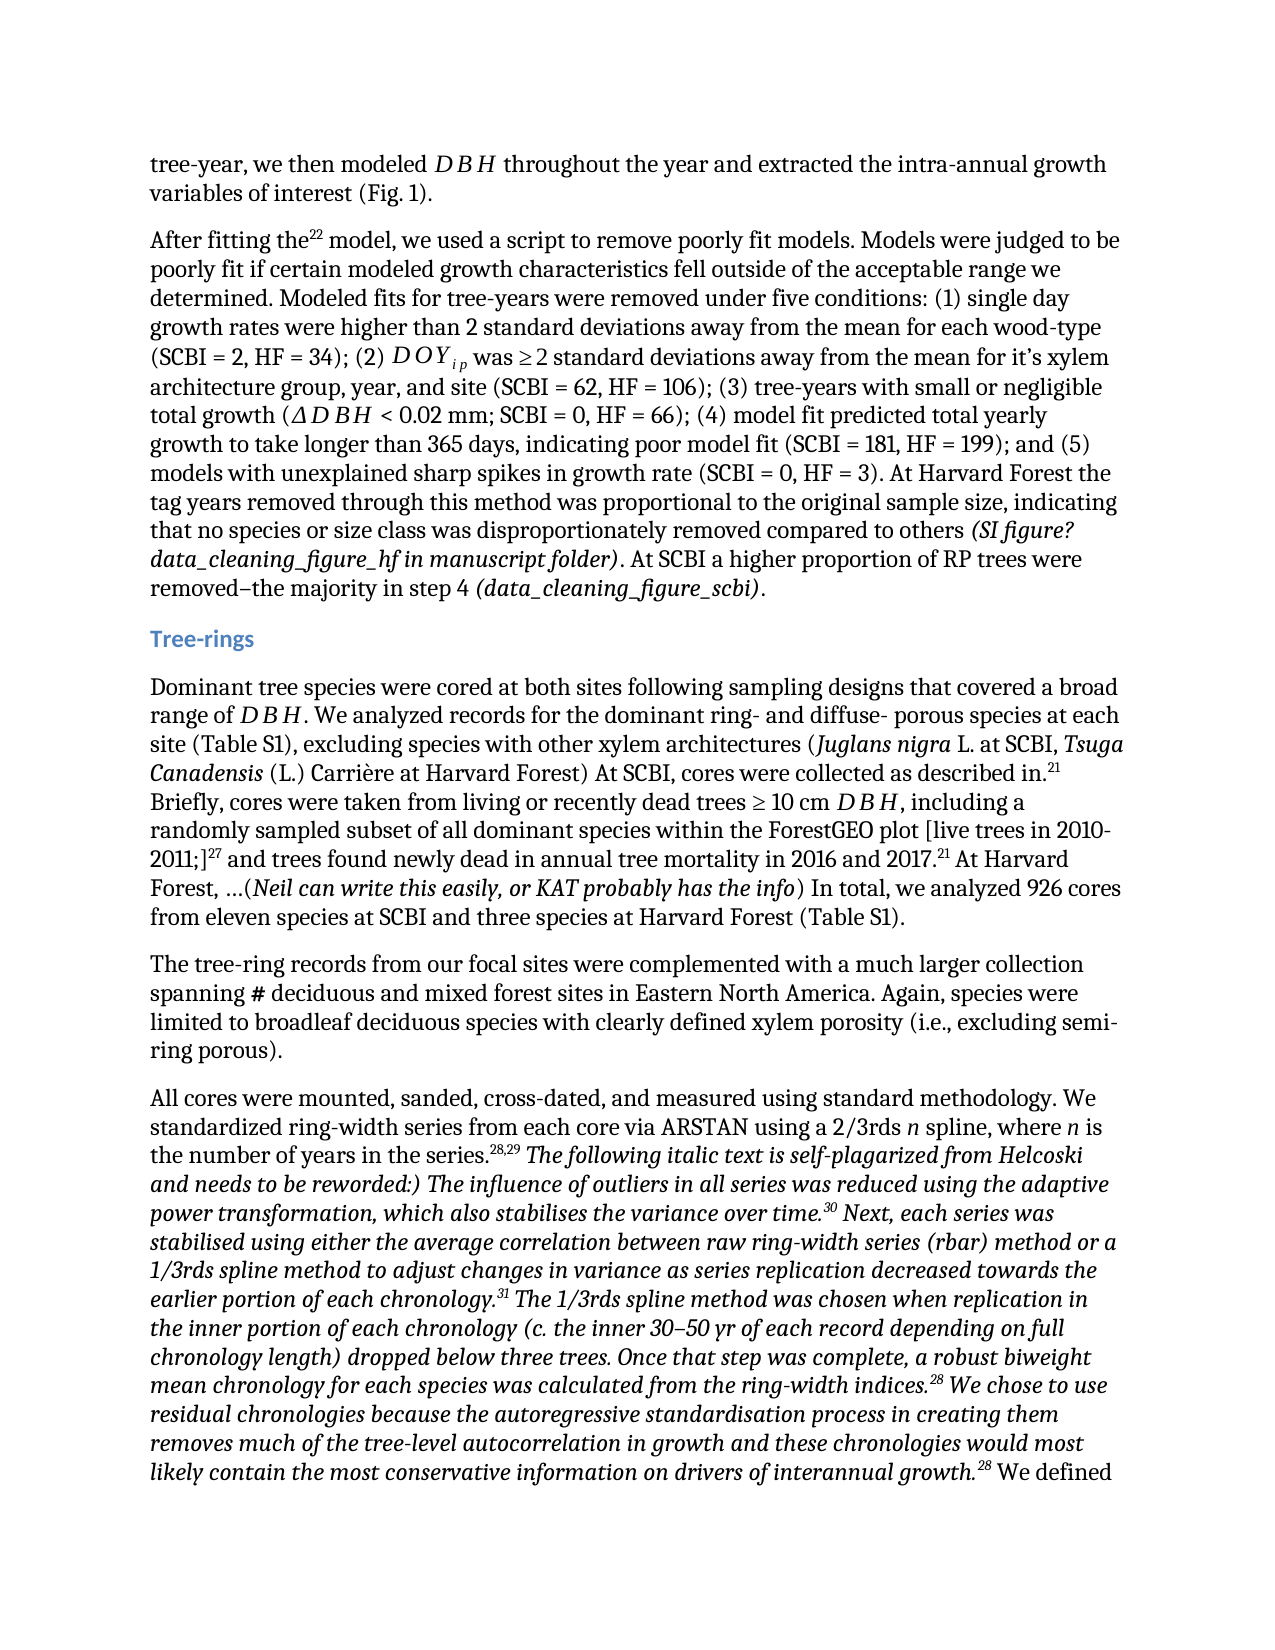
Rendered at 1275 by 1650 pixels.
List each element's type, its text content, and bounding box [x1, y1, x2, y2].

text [150, 1084, 1125, 1486]
text The tree-ring records from our focal sites were complemented with a much larger collection spanning # deciduous and mixed forest sites in Eastern North America. Again, species were limited to broadleaf deciduous species with clearly defined xylem porosity (i.e., excluding semi-ring porous). [150, 950, 1125, 1065]
subtitle Tree-rings [150, 623, 1125, 654]
text Dominant tree species were cored at both sites following sampling designs that covered a broad range of . We analyzed records for the dominant ring- and diffuse- porous species at each site (Table S1), excluding species with other xylem architectures (Juglans nigra L. at SCBI, Tsuga Canadensis (L.) Carrière at Harvard Forest) At SCBI, cores were collected as described in.21 Briefly, cores were taken from living or recently dead trees 10 cm , including a randomly sampled subset of all dominant species within the ForestGEO plot [live trees in 2010-2011;]27 and trees found newly dead in annual tree mortality in 2016 and 2017.21 At Harvard Forest, …(Neil can write this easily, or KAT probably has the info) In total, we analyzed 926 cores from eleven species at SCBI and three species at Harvard Forest (Table S1). [150, 673, 1125, 931]
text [150, 150, 1125, 207]
text After fitting the22 model, we used a script to remove poorly fit models. Models were judged to be poorly fit if certain modeled growth characteristics fell outside of the acceptable range we determined. Modeled fits for tree-years were removed under five conditions: (1) single day growth rates were higher than 2 standard deviations away from the mean for each wood-type (SCBI = 2, HF = 34); (2) was standard deviations away from the mean for it’s xylem architecture group, year, and site (SCBI = 62, HF = 106); (3) tree-years with small or negligible total growth ( < 0.02 mm; SCBI = 0, HF = 66); (4) model fit predicted total yearly growth to take longer than 365 days, indicating poor model fit (SCBI = 181, HF = 199); and (5) models with unexplained sharp spikes in growth rate (SCBI = 0, HF = 3). At Harvard Forest the tag years removed through this method was proportional to the original sample size, indicating that no species or size class was disproportionately removed compared to others (SI figure? data_cleaning_figure_hf in manuscript folder). At SCBI a higher proportion of RP trees were removed–the majority in step 4 (data_cleaning_figure_scbi). [150, 226, 1125, 603]
